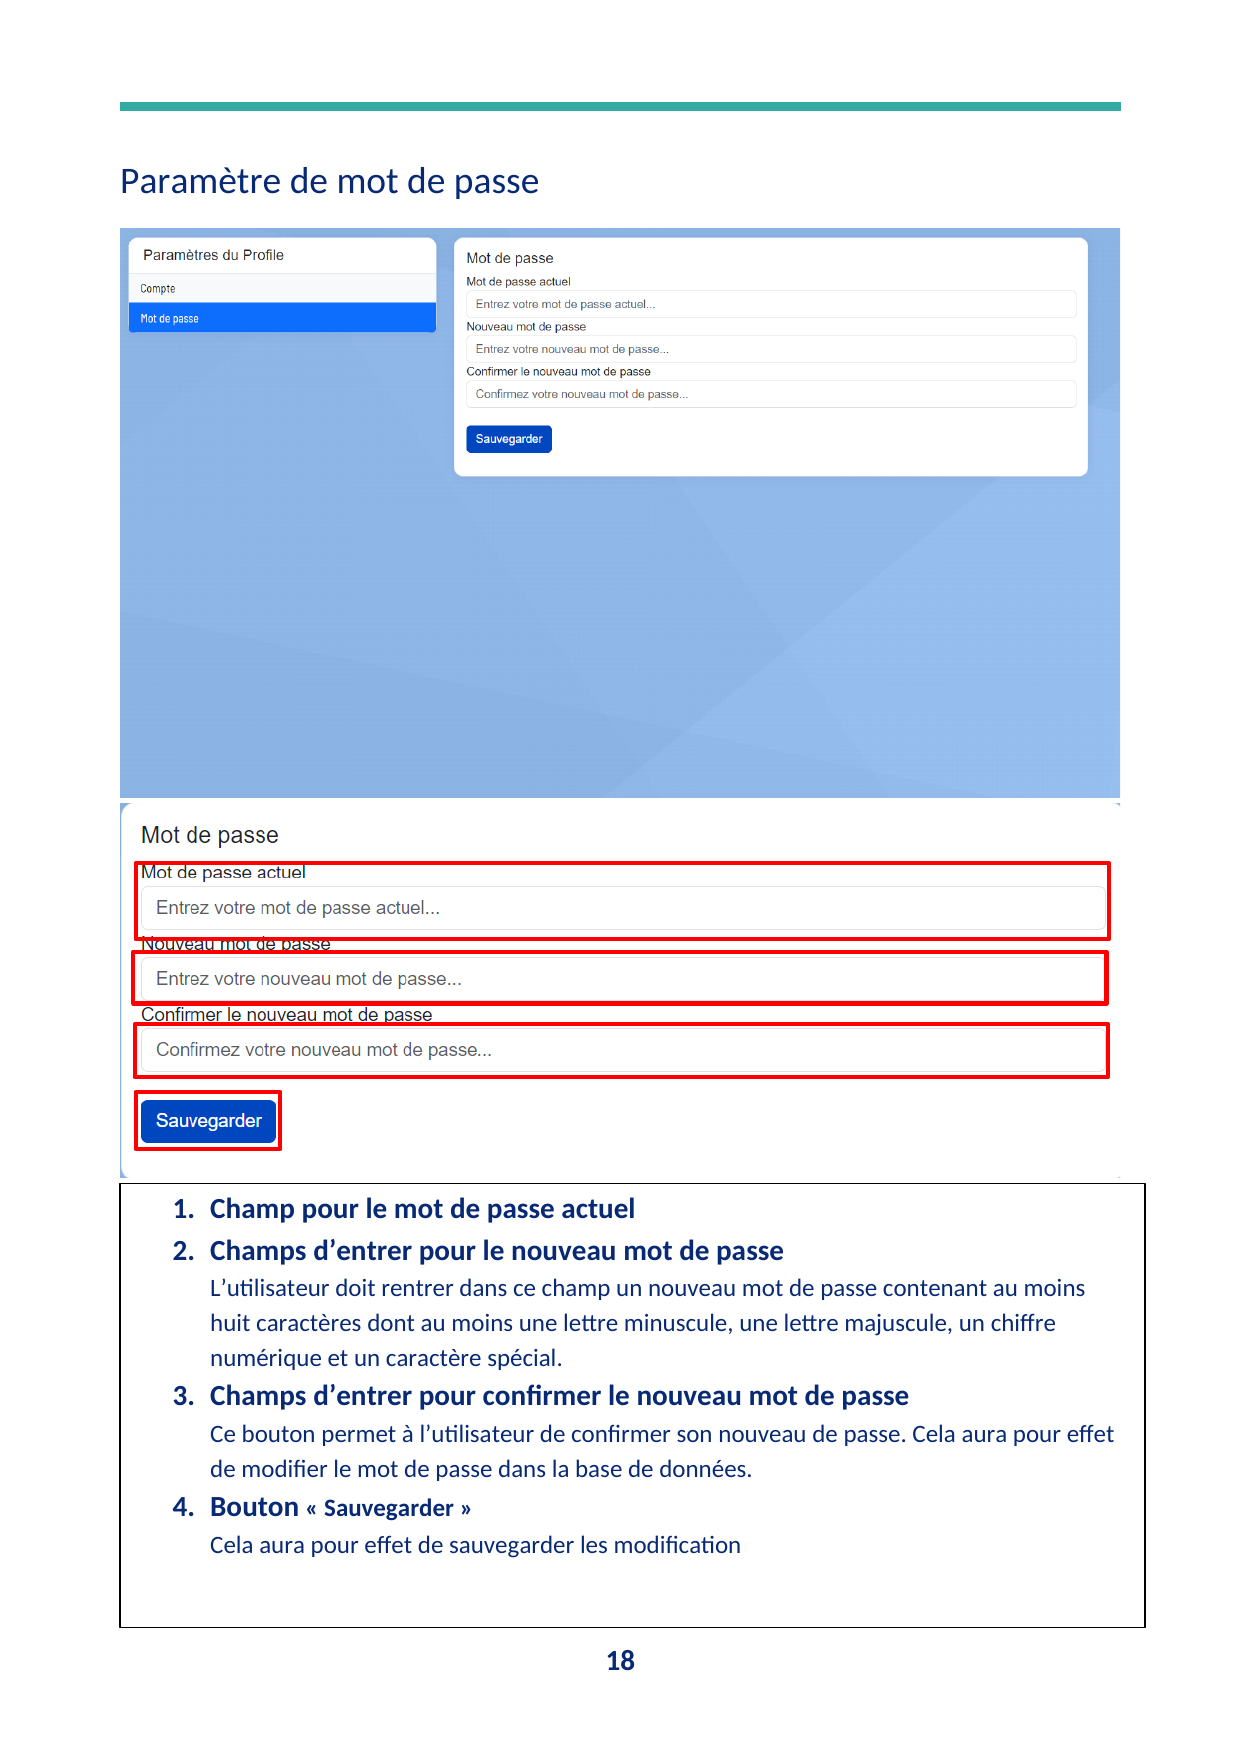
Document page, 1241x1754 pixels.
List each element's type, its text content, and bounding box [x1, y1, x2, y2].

picture [120, 228, 1121, 798]
subtitle Paramètre de mot de passe [120, 157, 1120, 203]
picture [120, 803, 1121, 1178]
